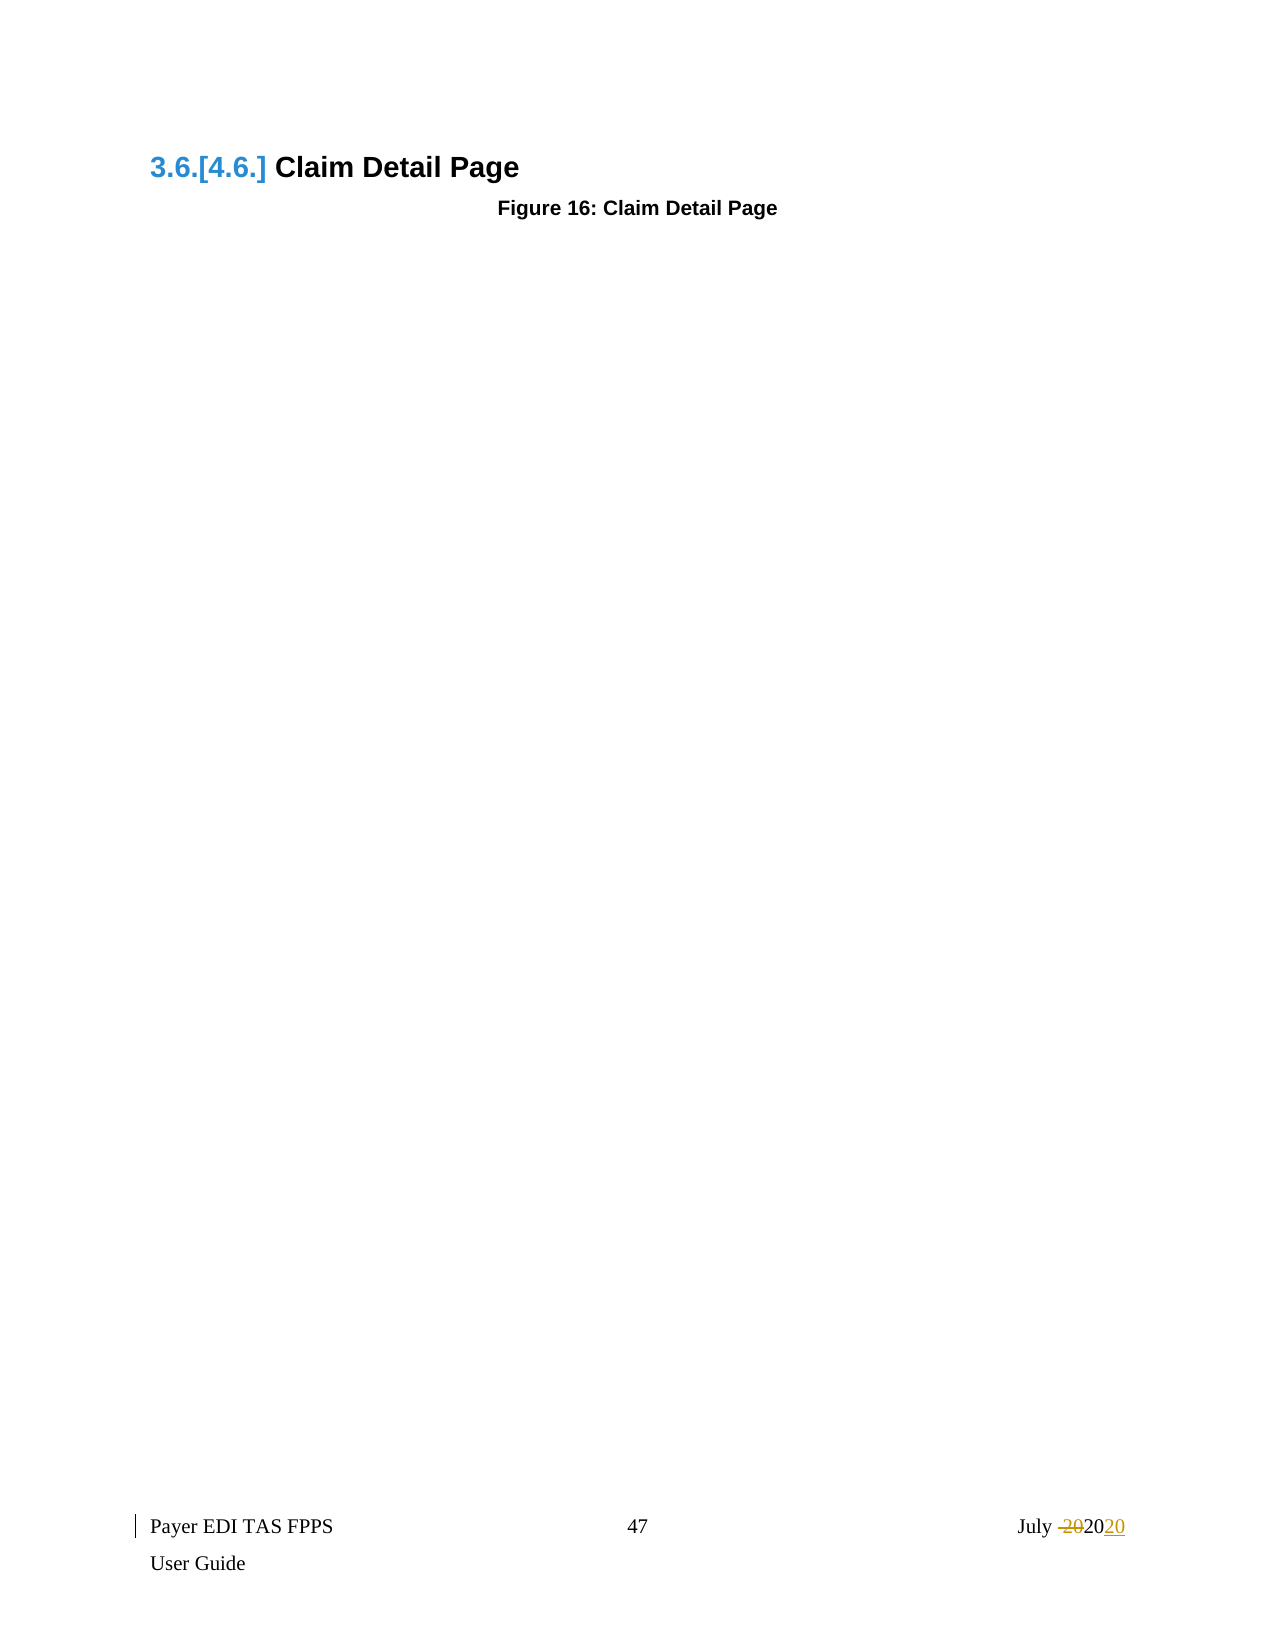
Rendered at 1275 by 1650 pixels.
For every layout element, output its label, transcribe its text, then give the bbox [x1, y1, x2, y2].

subtitle Claim Detail Page [150, 150, 1125, 183]
